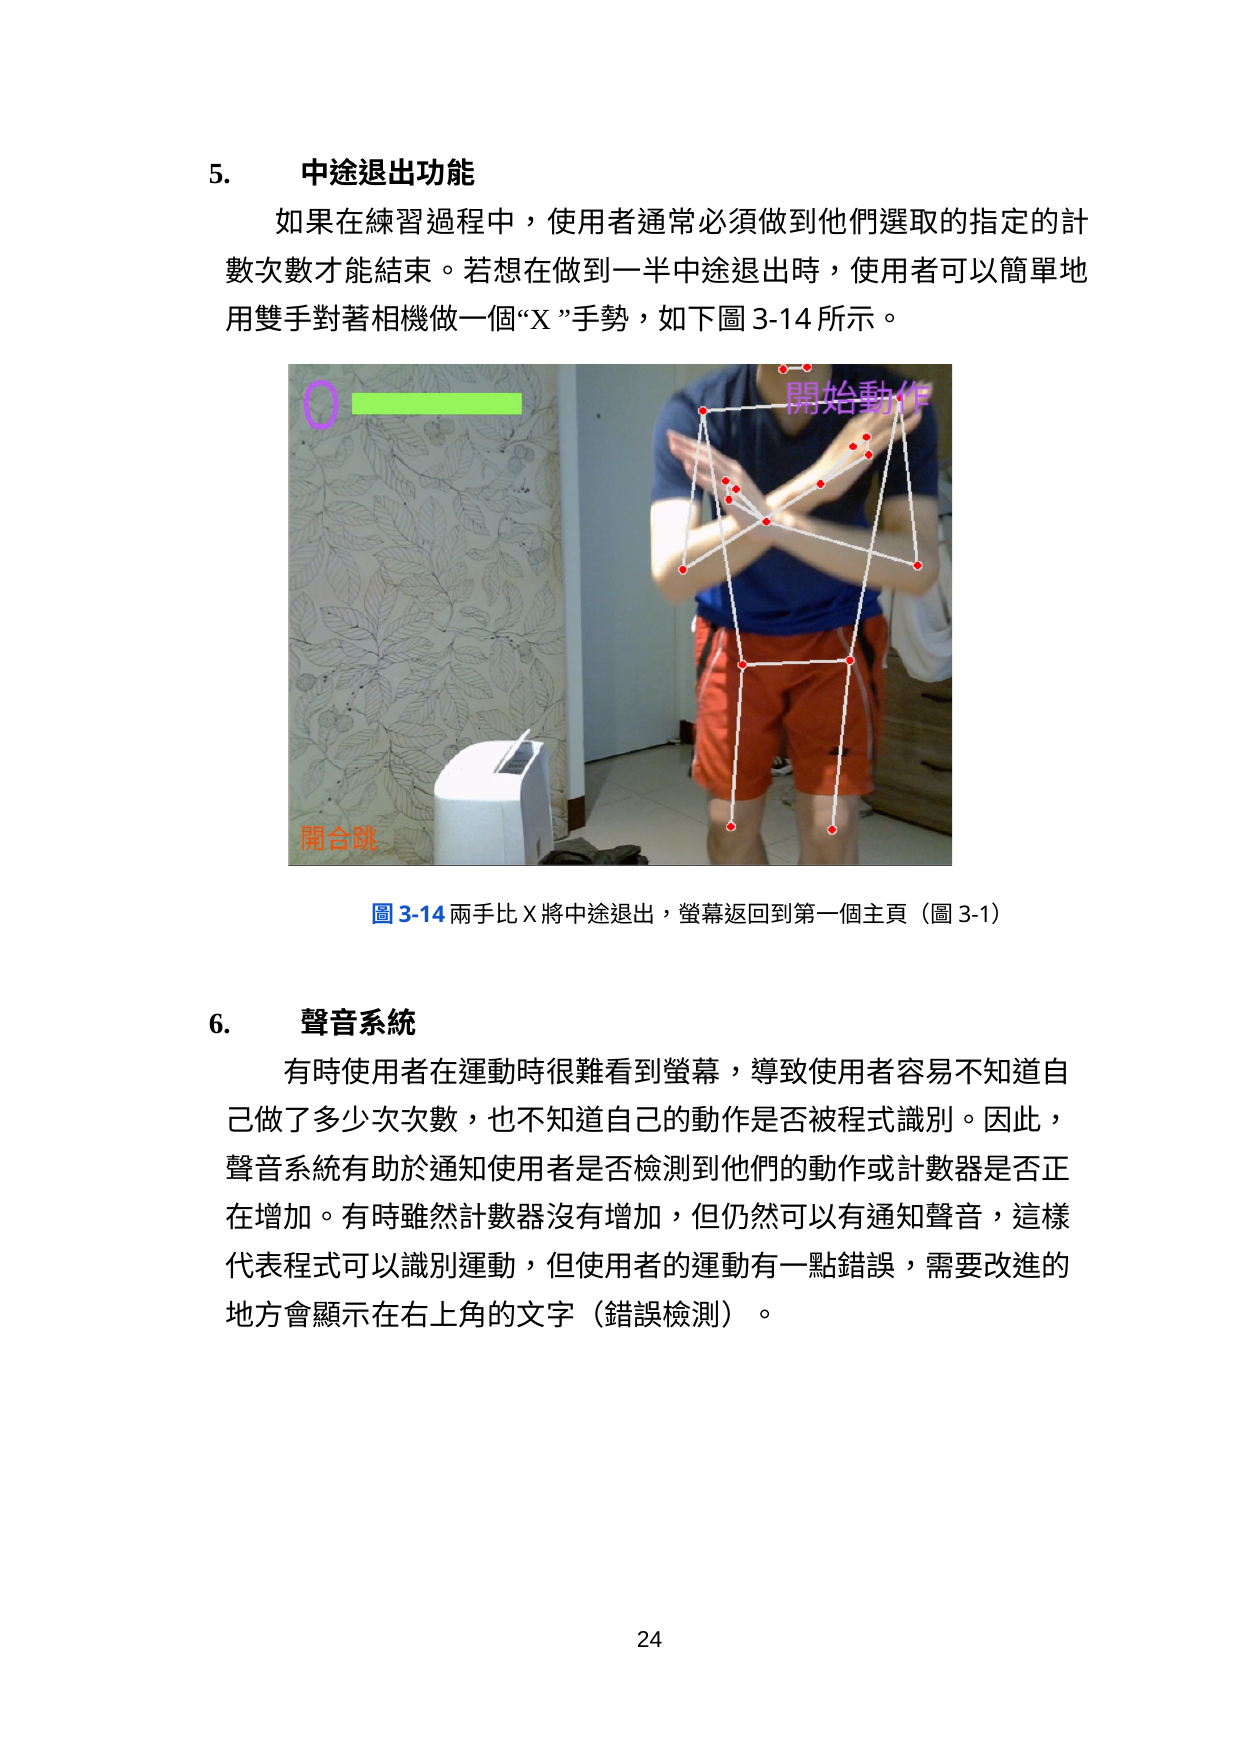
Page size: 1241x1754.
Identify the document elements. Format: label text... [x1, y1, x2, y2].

text 如果在練習過程中，使用者通常必須做到他們選取的指定的計數次數才能結束。若想在做到一半中途退出時，使用者可以簡單地用雙手對著相機做一個“X ”手勢，如下圖3-14所示。 [225, 198, 1090, 338]
list 中途退出功能 [150, 150, 1090, 192]
list 聲音系統 [150, 1000, 1090, 1042]
picture [288, 364, 953, 866]
text 有時使用者在運動時很難看到螢幕，導致使用者容易不知道自己做了多少次次數，也不知道自己的動作是否被程式識別。因此，聲音系統有助於通知使用者是否檢測到他們的動作或計數器是否正在增加。有時雖然計數器沒有增加，但仍然可以有通知聲音，這樣代表程式可以識別運動，但使用者的運動有一點錯誤，需要改進的地方會顯示在右上角的文字（錯誤檢測）。 [225, 1048, 1090, 1333]
